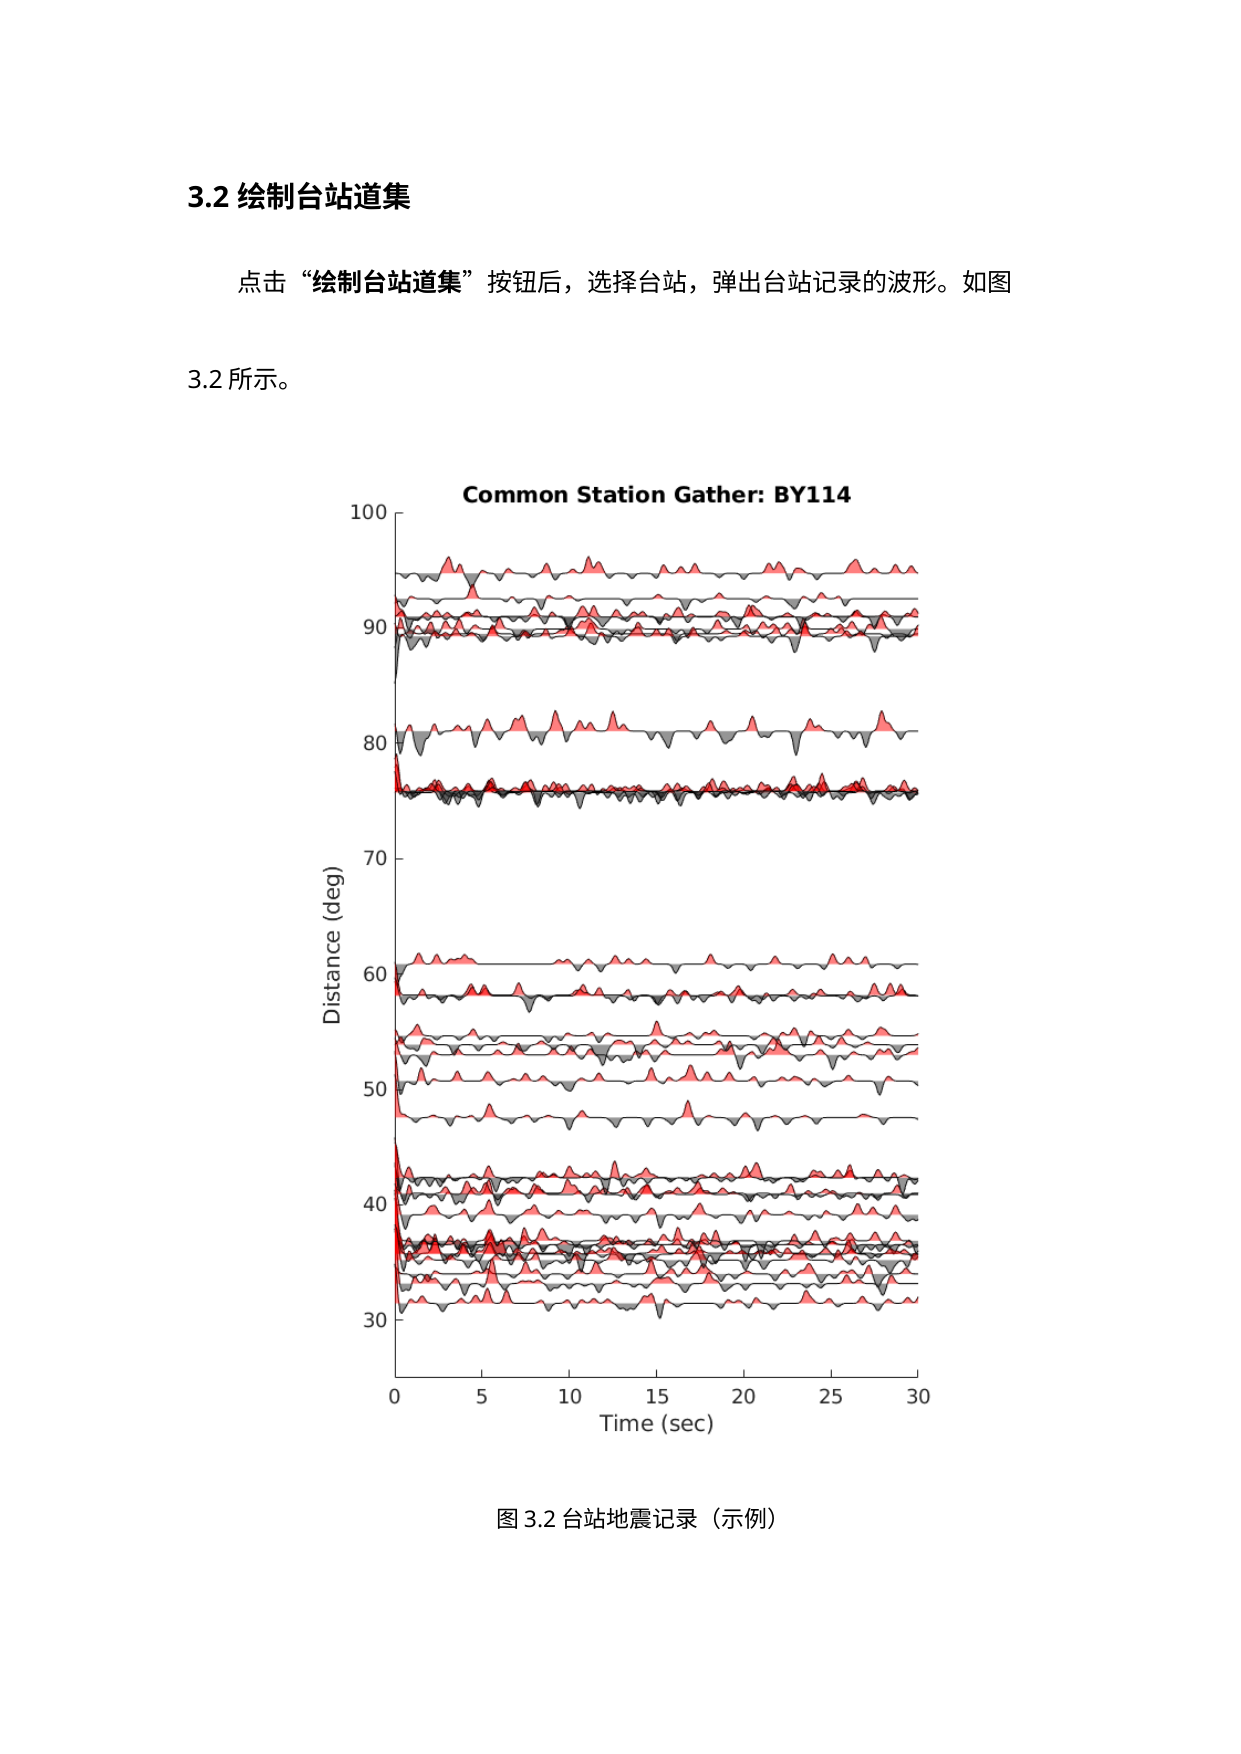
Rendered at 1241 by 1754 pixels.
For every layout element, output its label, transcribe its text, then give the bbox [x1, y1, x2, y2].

picture [313, 445, 978, 1451]
text 点击“绘制台站道集”按钮后，选择台站，弹出台站记录的波形。如图3.2所示。 [187, 248, 1053, 411]
text 图3.2台站地震记录（示例） [187, 1485, 1053, 1550]
text 3.2 绘制台站道集 [187, 162, 1053, 227]
